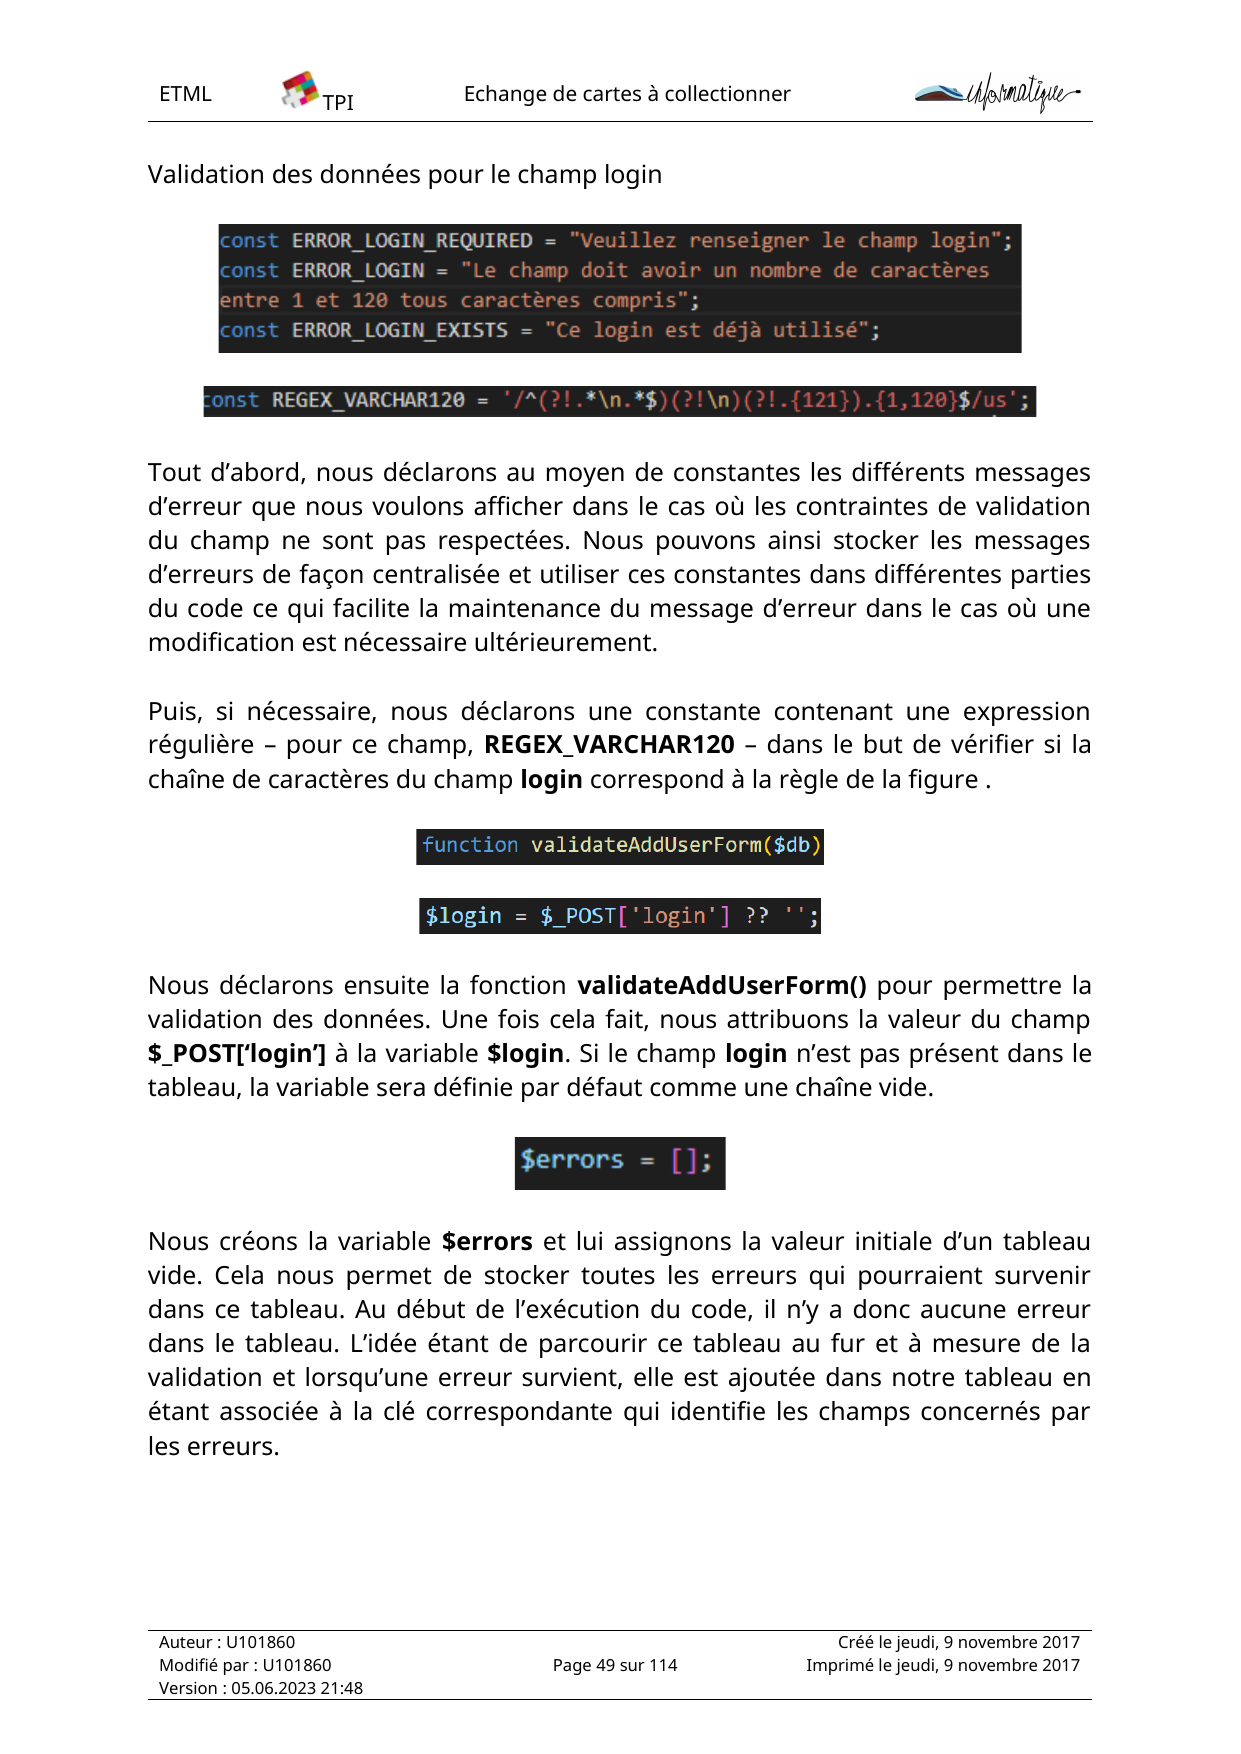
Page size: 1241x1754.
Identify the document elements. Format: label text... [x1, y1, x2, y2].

picture [203, 386, 1037, 417]
text Puis, si nécessaire, nous déclarons une constante contenant une expression régulière – pour ce champ, REGEX_VARCHAR120 – dans le but de vérifier si la chaîne de caractères du champ login correspond à la règle de la figure . [148, 693, 1092, 795]
text Validation des données pour le champ login [148, 156, 1092, 190]
picture [514, 1137, 726, 1190]
text Tout d’abord, nous déclarons au moyen de constantes les différents messages d’erreur que nous voulons afficher dans le cas où les contraintes de validation du champ ne sont pas respectées. Nous pouvons ainsi stocker les messages d’erreurs de façon centralisée et utiliser ces constantes dans différentes parties du code ce qui facilite la maintenance du message d’erreur dans le cas où une modification est nécessaire ultérieurement. [148, 455, 1092, 659]
picture [419, 898, 821, 934]
picture [276, 69, 323, 111]
text Nous déclarons ensuite la fonction validateAddUserForm() pour permettre la validation des données. Une fois cela fait, nous attribuons la valeur du champ $_POST[‘login’] à la variable $login. Si le champ login n’est pas présent dans le tableau, la variable sera définie par défaut comme une chaîne vide. [148, 968, 1092, 1104]
picture [218, 224, 1022, 353]
picture [416, 829, 824, 865]
text Nous créons la variable $errors et lui assignons la valeur initiale d’un tableau vide. Cela nous permet de stocker toutes les erreurs qui pourraient survenir dans ce tableau. Au début de l’exécution du code, il n’y a donc aucune erreur dans le tableau. L’idée étant de parcourir ce tableau au fur et à mesure de la validation et lorsqu’une erreur survient, elle est ajoutée dans notre tableau en étant associée à la clé correspondante qui identifie les champs concernés par les erreurs. [148, 1224, 1092, 1462]
